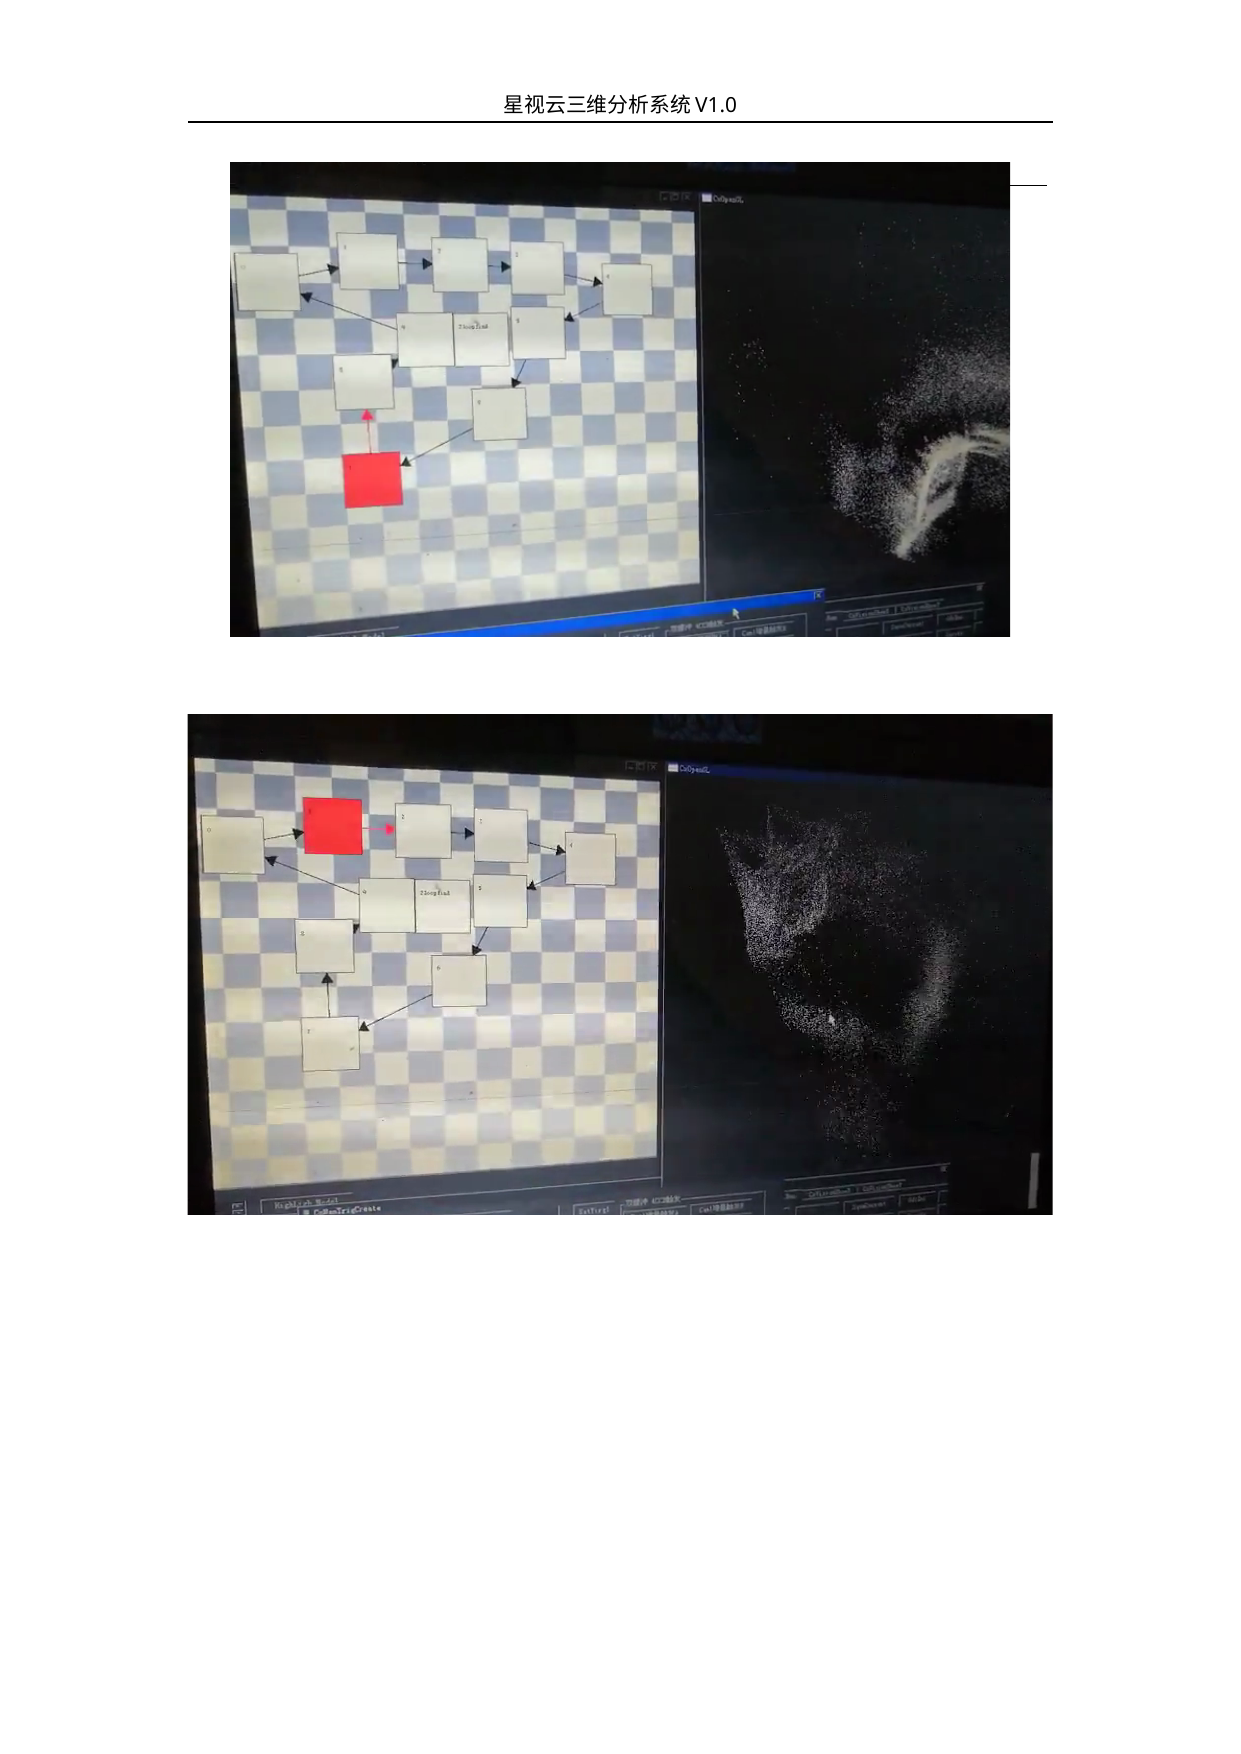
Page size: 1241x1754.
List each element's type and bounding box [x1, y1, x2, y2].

picture [230, 162, 1011, 637]
picture [187, 714, 1053, 1215]
